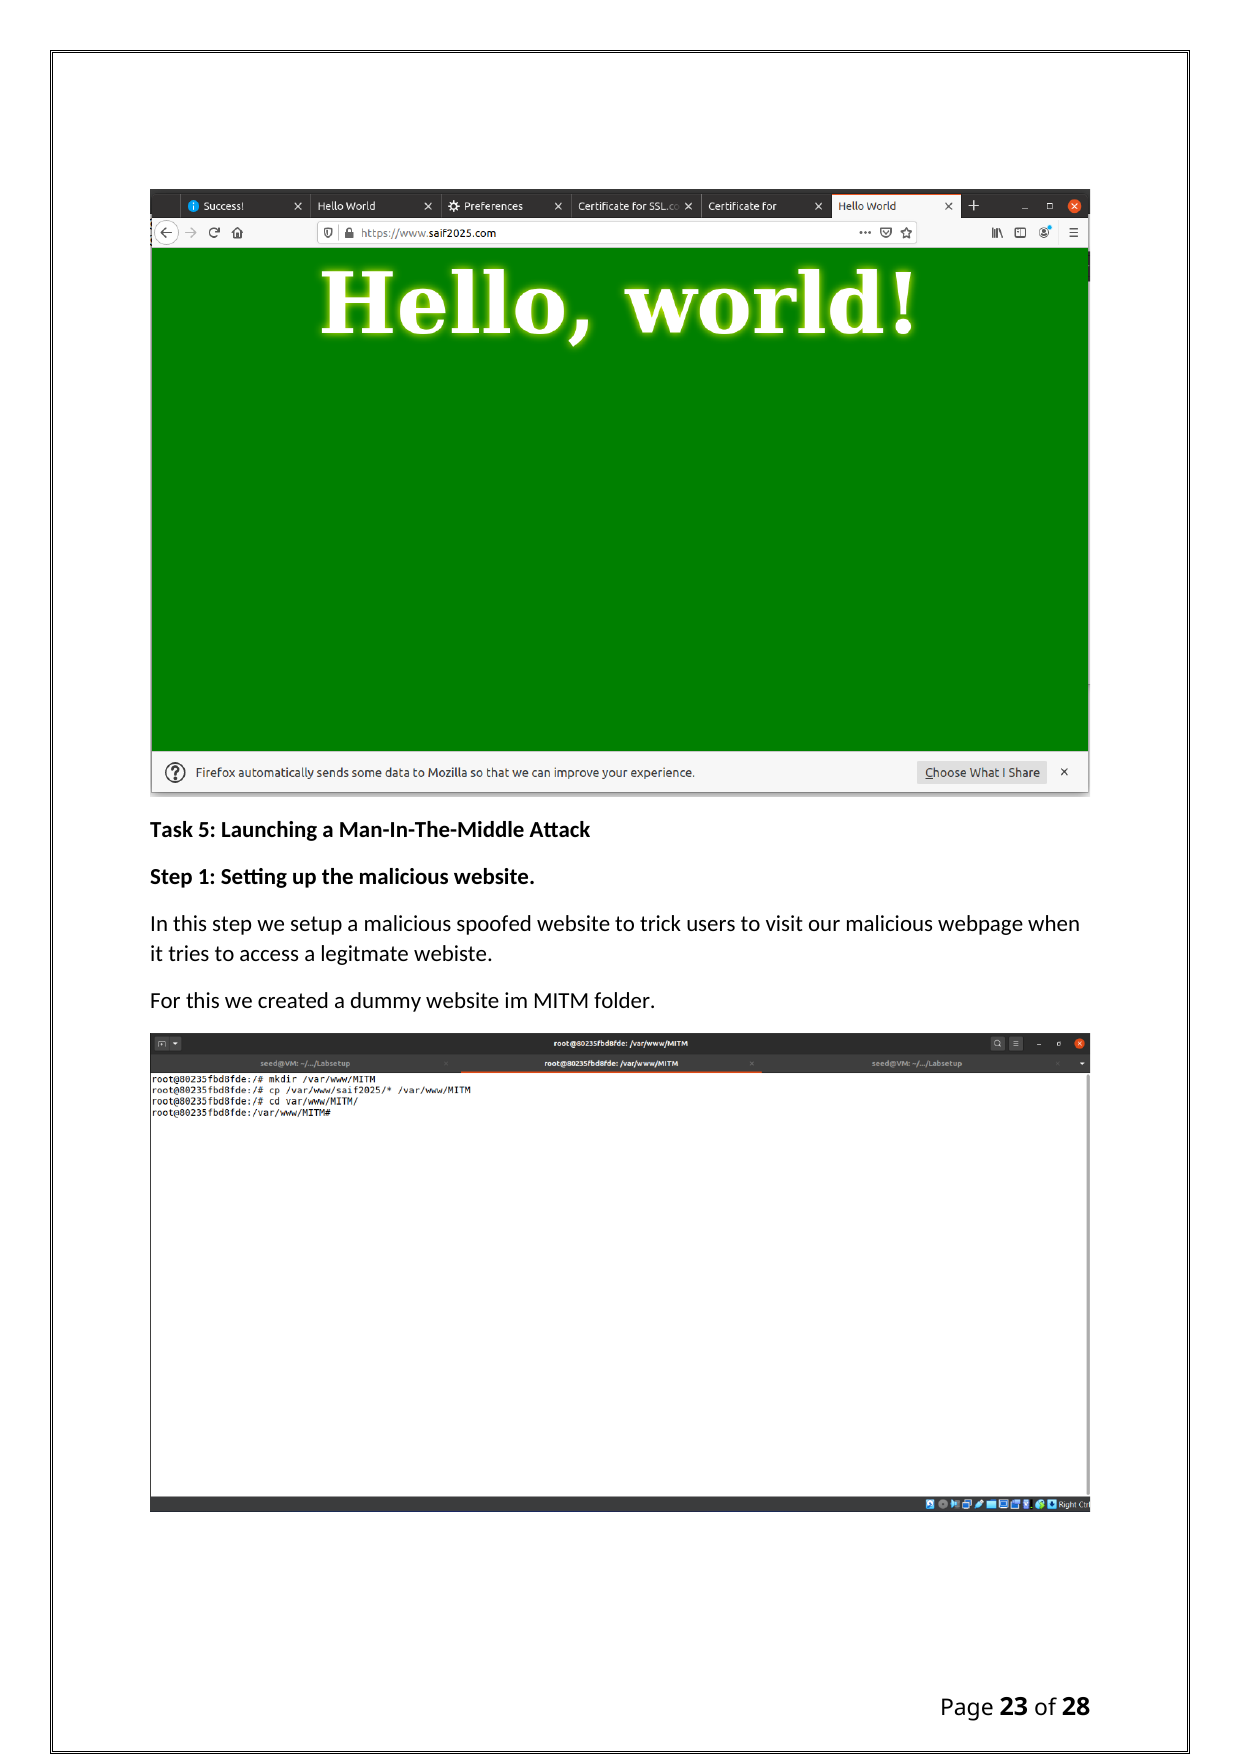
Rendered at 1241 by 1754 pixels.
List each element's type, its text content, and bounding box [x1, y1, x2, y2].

text In this step we setup a malicious spoofed website to trick users to visit our malicious webpage when it tries to access a legitmate webiste. [150, 909, 1090, 968]
picture [150, 1033, 1091, 1512]
picture [150, 189, 1091, 797]
text For this we created a dummy website im MITM folder. [150, 986, 1090, 1014]
text Step 1: Setting up the malicious website. [150, 862, 1090, 891]
text Task 5: Launching a Man-In-The-Middle Attack [150, 816, 1090, 844]
